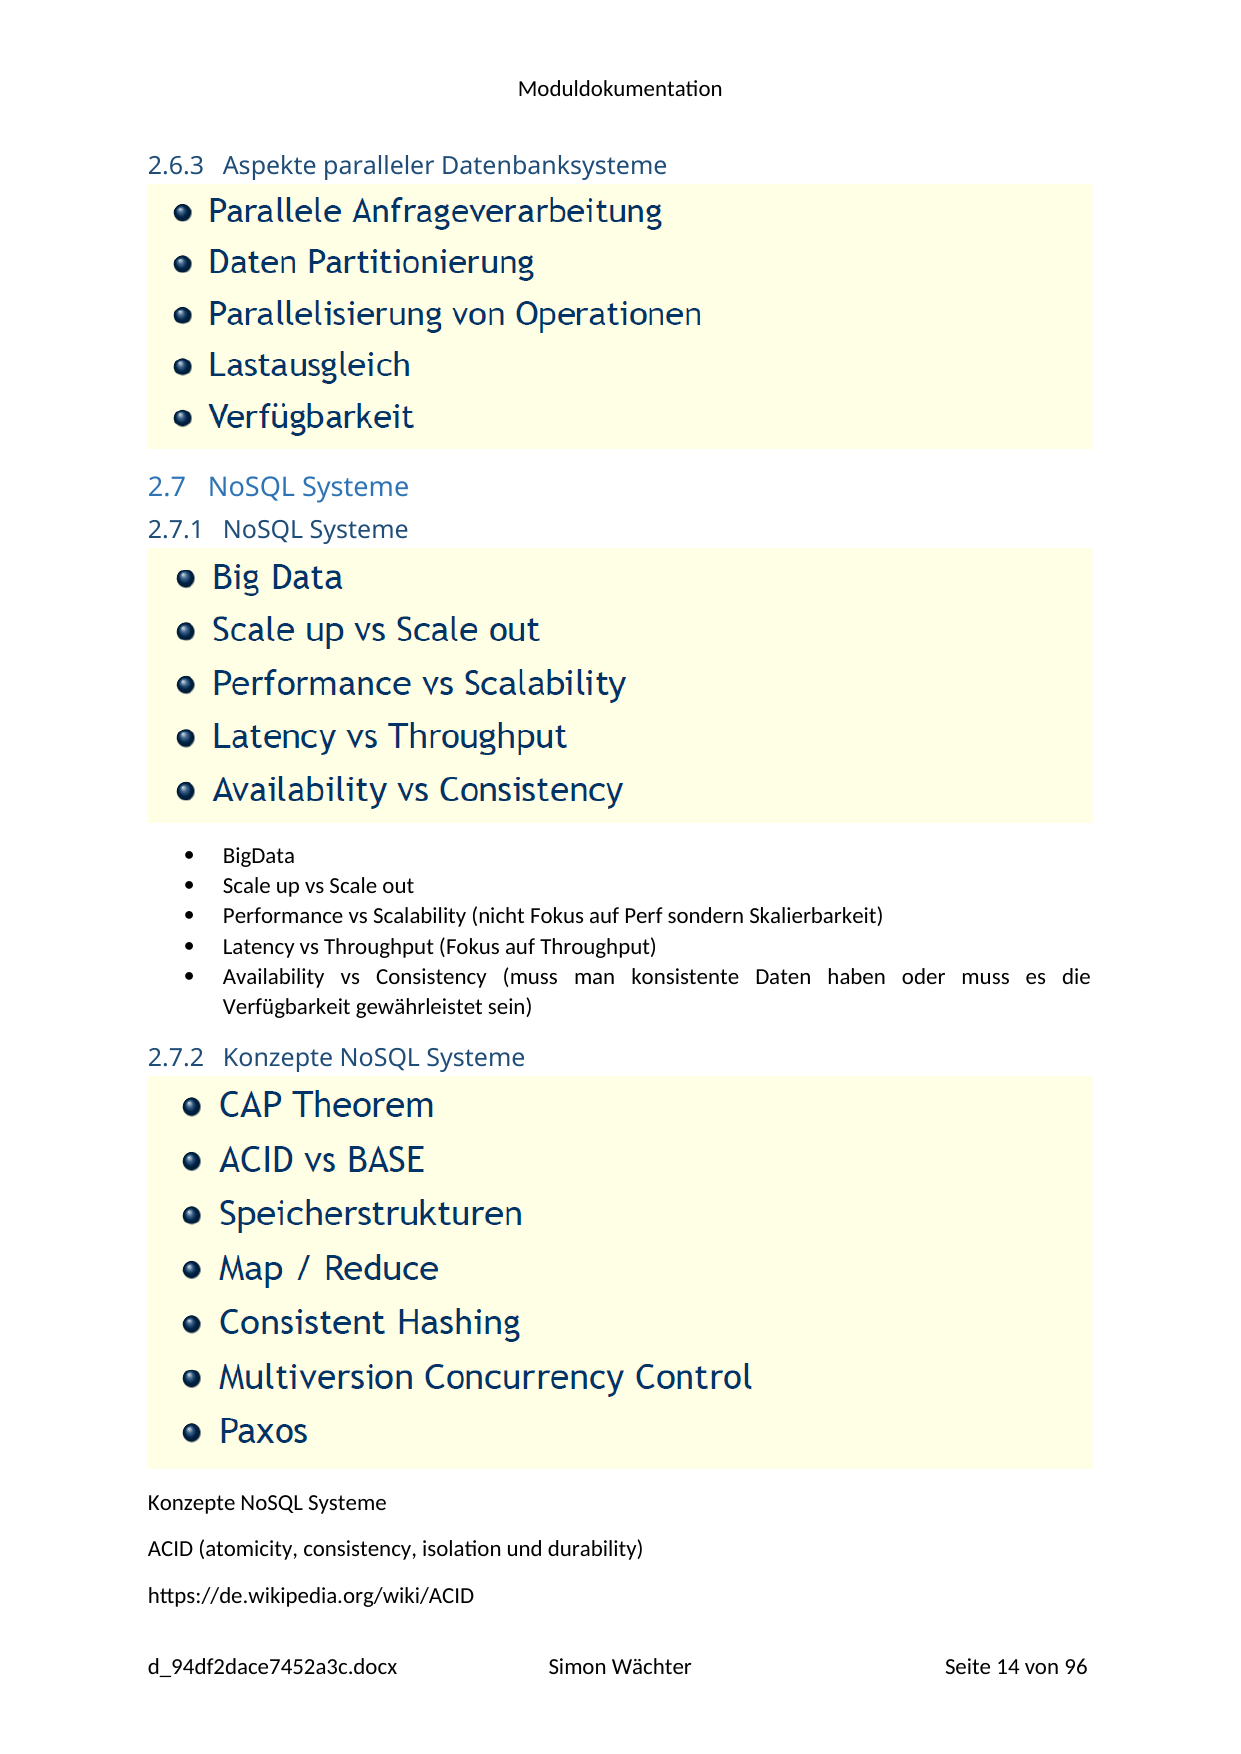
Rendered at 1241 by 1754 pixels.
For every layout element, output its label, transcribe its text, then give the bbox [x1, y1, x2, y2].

subtitle NoSQL Systeme [148, 511, 1093, 545]
text Konzepte NoSQL Systeme [148, 1488, 1093, 1516]
text https://de.wikipedia.org/wiki/ACID [148, 1581, 1093, 1609]
list Latency vs Throughput (Fokus auf Throughput) [185, 932, 1093, 960]
subtitle NoSQL Systeme [148, 467, 1093, 504]
picture [147, 184, 1093, 449]
list BigData [185, 841, 1093, 869]
subtitle Aspekte paralleler Datenbanksysteme [148, 148, 1093, 182]
picture [147, 1076, 1093, 1469]
list Scale up vs Scale out [185, 871, 1093, 899]
list Performance vs Scalability (nicht Fokus auf Perf sondern Skalierbarkeit) [185, 902, 1093, 930]
subtitle Konzepte NoSQL Systeme [148, 1039, 1093, 1073]
picture [147, 548, 1093, 823]
text ACID (atomicity, consistency, isolation und durability) [148, 1534, 1093, 1562]
list Availability vs Consistency (muss man konsistente Daten haben oder muss es die Verfügbarkeit gewährleistet sein) [185, 962, 1093, 1020]
